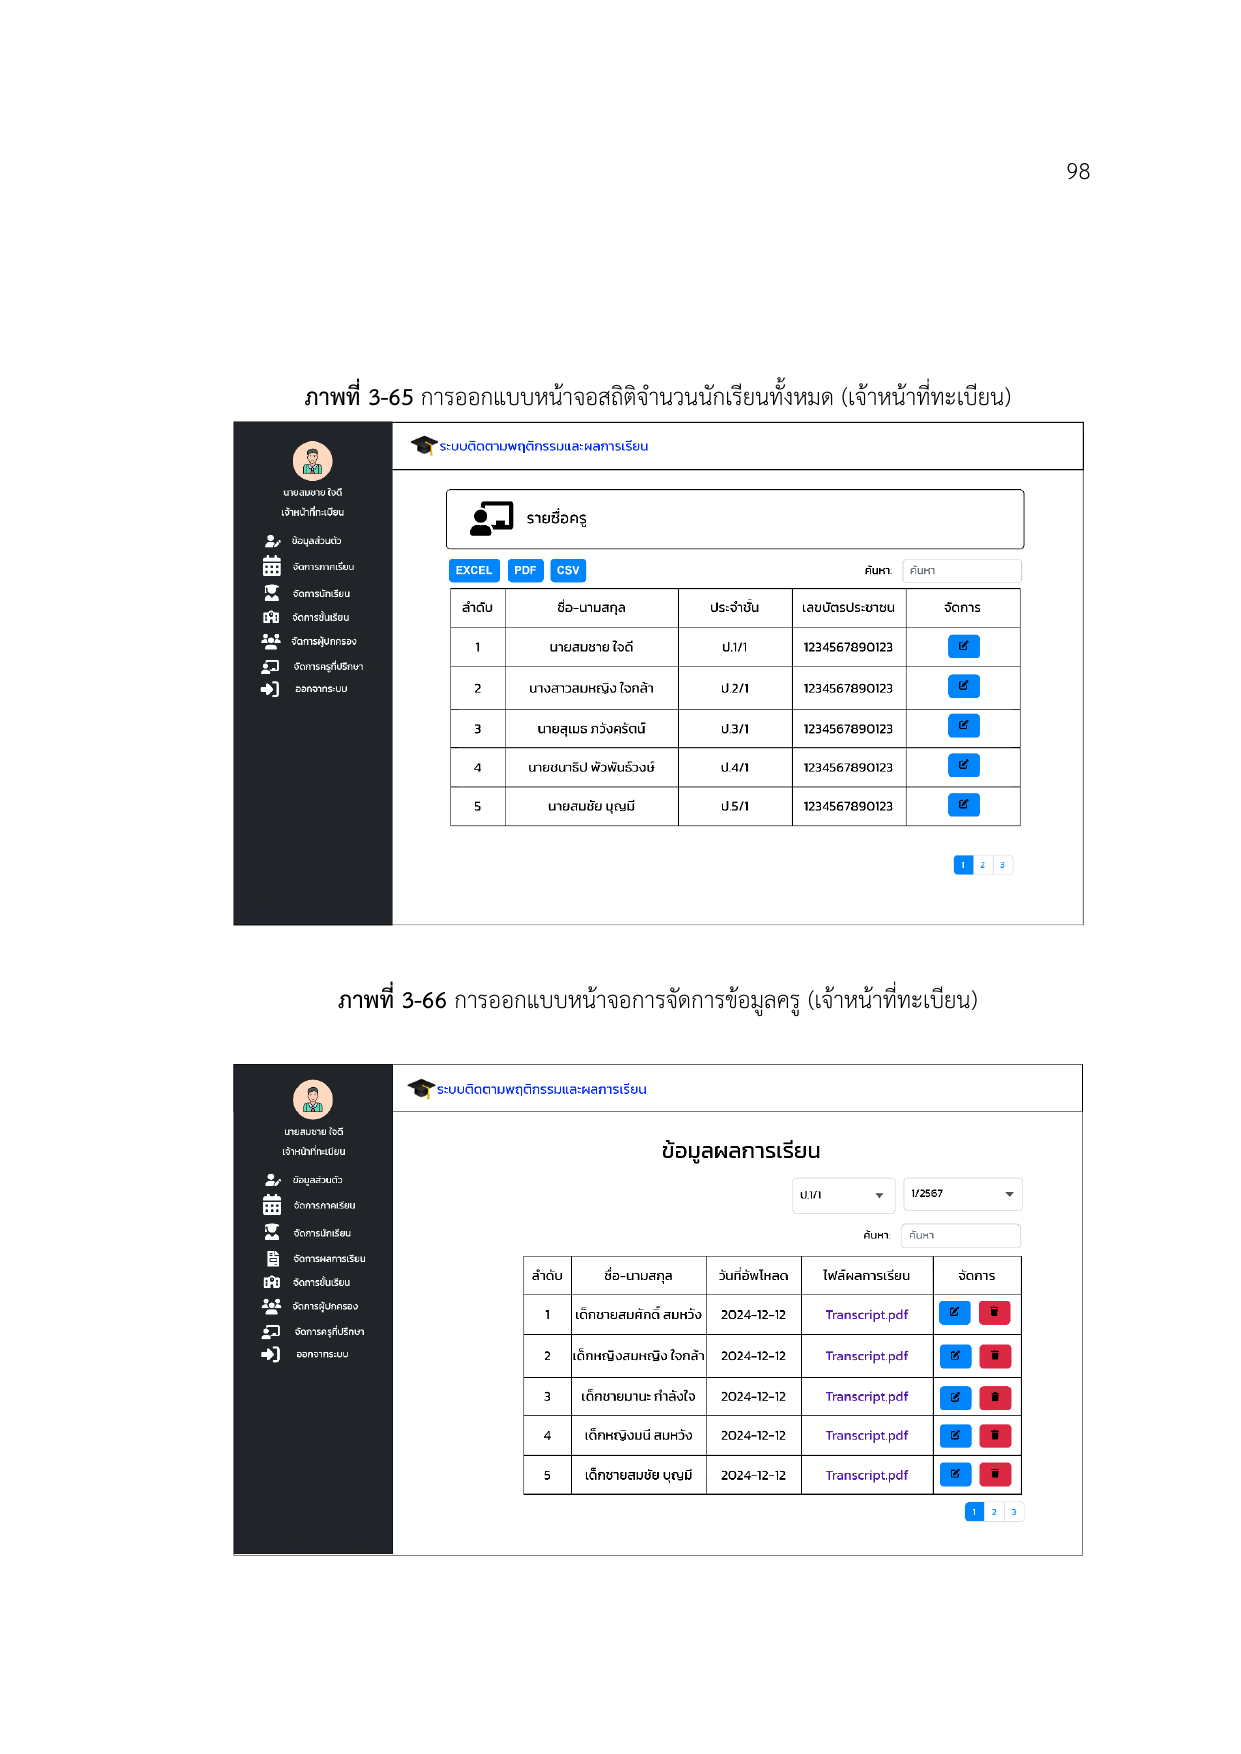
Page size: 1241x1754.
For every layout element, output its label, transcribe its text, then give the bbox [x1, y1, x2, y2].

text ภาพที่ 3-65 การออกแบบหน้าจอสถิติจำนวนนักเรียนทั้งหมด (เจ้าหน้าที่ทะเบียน) [225, 376, 1090, 413]
picture [225, 1057, 1091, 1564]
picture [225, 413, 1091, 933]
text ภาพที่ 3-66 การออกแบบหน้าจอการจัดการข้อมูลครู (เจ้าหน้าที่ทะเบียน) [225, 979, 1090, 1017]
